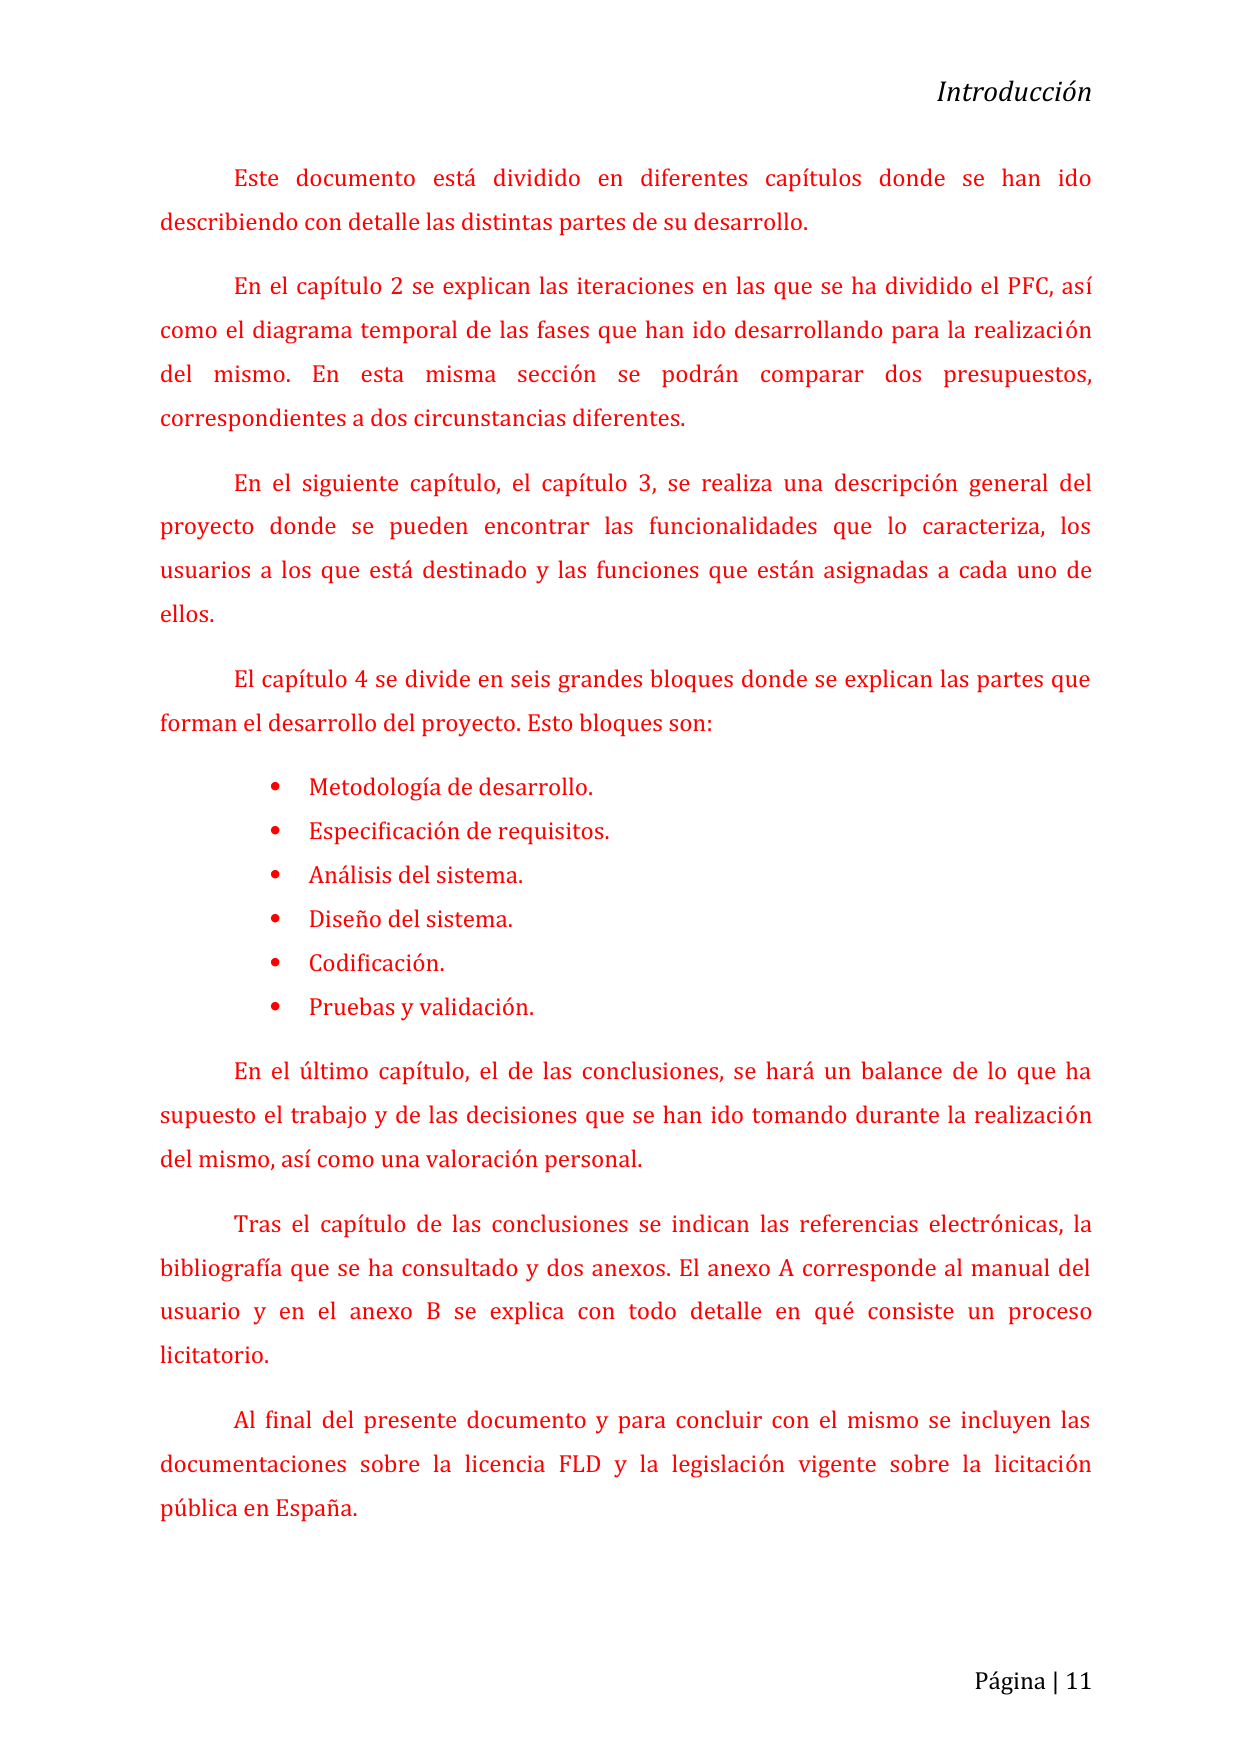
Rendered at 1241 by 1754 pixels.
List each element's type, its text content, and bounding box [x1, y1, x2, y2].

list Especificación de requisitos. [271, 816, 1092, 845]
list Pruebas y validación. [271, 991, 1092, 1021]
list Análisis del sistema. [271, 860, 1092, 889]
text Este documento está dividido en diferentes capítulos donde se han ido describiendo con detalle las distintas partes de su desarrollo. [159, 162, 1092, 236]
text Al final del presente documento y para concluir con el mismo se incluyen las documentaciones sobre la licencia FLD y la legislación vigente sobre la licitación pública en España. [159, 1404, 1092, 1522]
text En el último capítulo, el de las conclusiones, se hará un balance de lo que ha supuesto el trabajo y de las decisiones que se han ido tomando durante la realización del mismo, así como una valoración personal. [159, 1056, 1092, 1173]
text En el siguiente capítulo, el capítulo 3, se realiza una descripción general del proyecto donde se pueden encontrar las funcionalidades que lo caracteriza, los usuarios a los que está destinado y las funciones que están asignadas a cada uno de ellos. [159, 467, 1092, 628]
text El capítulo 4 se divide en seis grandes bloques donde se explican las partes que forman el desarrollo del proyecto. Esto bloques son: [159, 663, 1092, 737]
list Diseño del sistema. [271, 903, 1092, 933]
list Metodología de desarrollo. [271, 772, 1092, 801]
text En el capítulo 2 se explican las iteraciones en las que se ha dividido el PFC, así como el diagrama temporal de las fases que han ido desarrollando para la realización del mismo. En esta misma sección se podrán comparar dos presupuestos, correspondientes a dos circunstancias diferentes. [159, 271, 1092, 432]
list Codificación. [271, 947, 1092, 977]
text Tras el capítulo de las conclusiones se indican las referencias electrónicas, la bibliografía que se ha consultado y dos anexos. El anexo A corresponde al manual del usuario y en el anexo B se explica con todo detalle en qué consiste un proceso licitatorio. [159, 1208, 1092, 1369]
